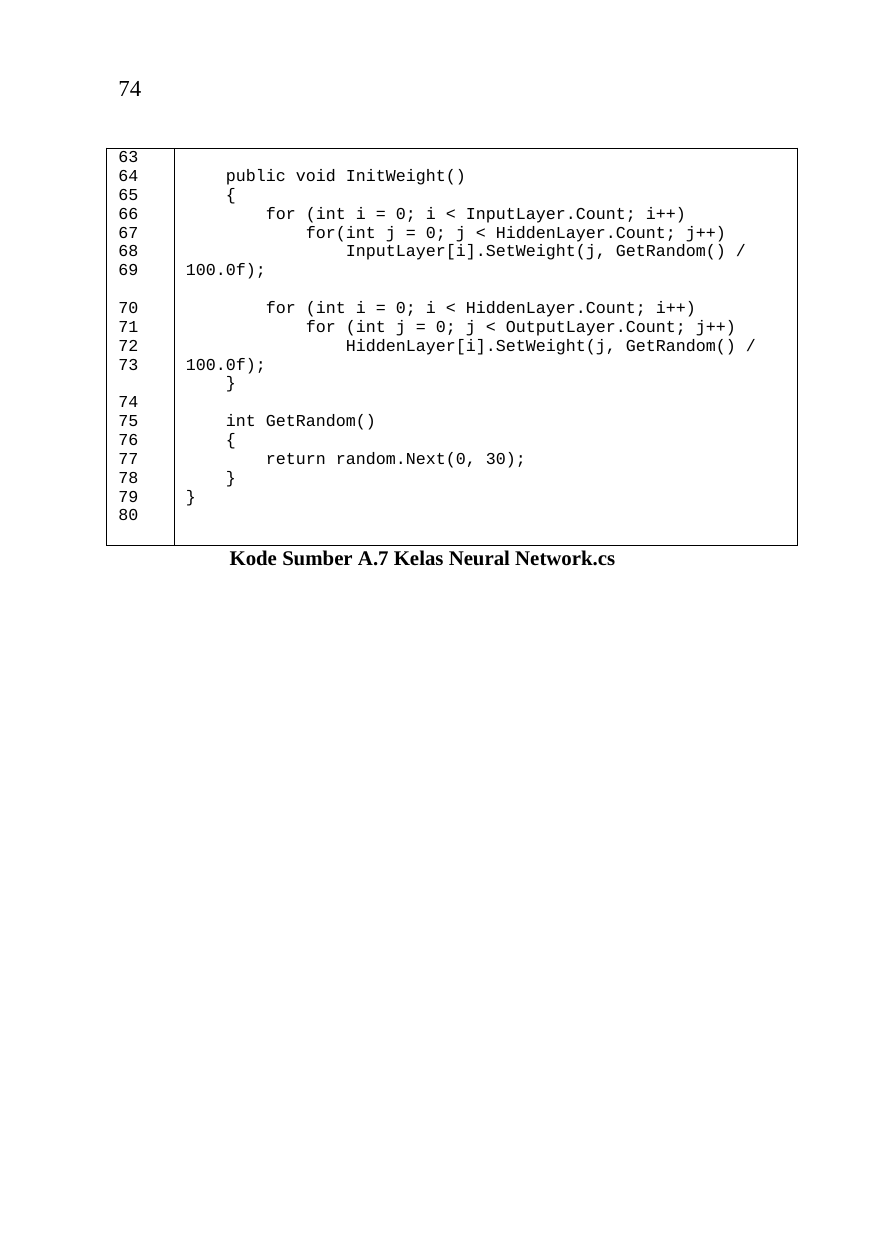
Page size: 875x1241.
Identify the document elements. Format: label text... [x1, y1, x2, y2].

list Kode Sumber A.7 Kelas Neural Network.cs [118, 546, 726, 570]
